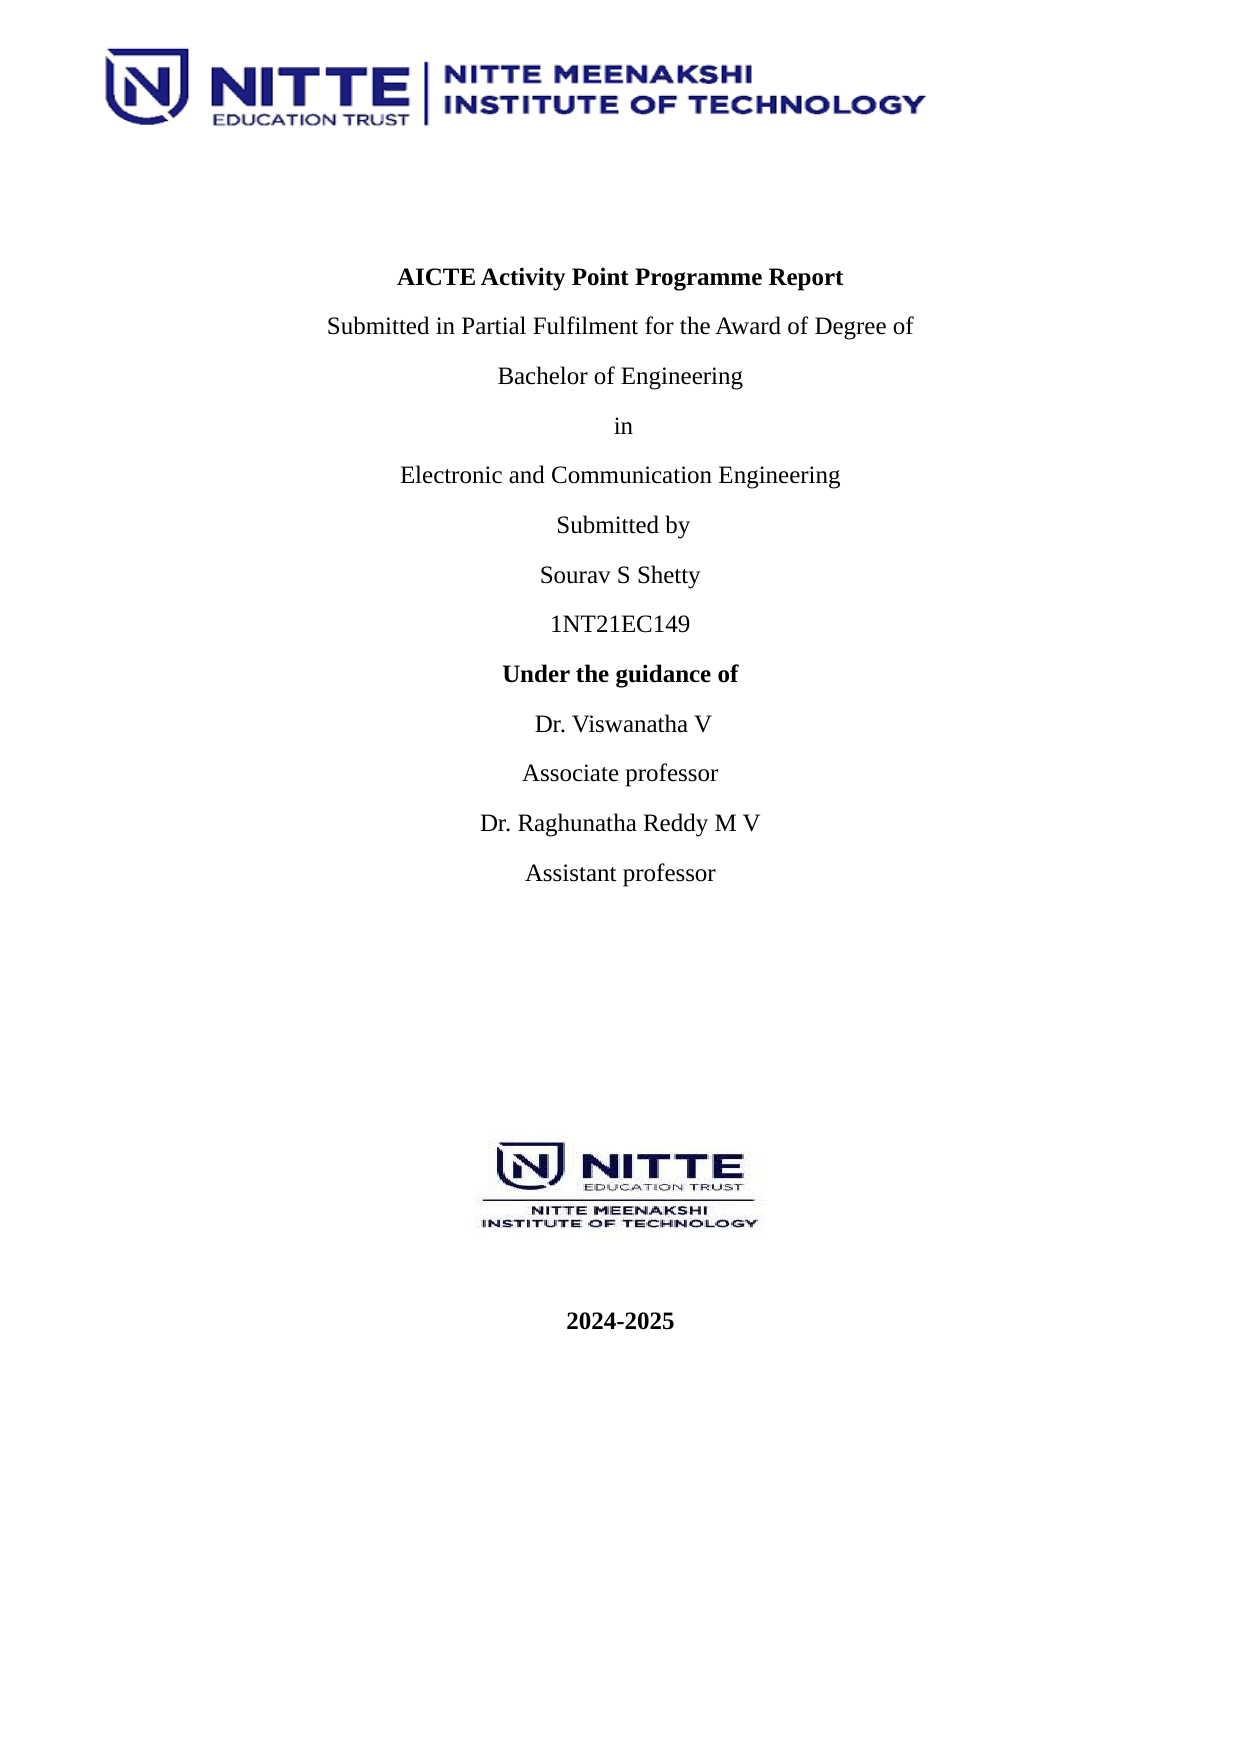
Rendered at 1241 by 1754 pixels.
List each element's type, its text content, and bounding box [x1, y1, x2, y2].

text Bachelor of Engineering [150, 361, 1090, 390]
text in [150, 411, 1090, 439]
text Assistant professor [150, 858, 1090, 887]
text Electronic and Communication Engineering [150, 460, 1090, 489]
picture [90, 37, 941, 149]
text Submitted in Partial Fulfilment for the Award of Degree of [150, 311, 1090, 340]
text Associate professor [150, 758, 1090, 787]
text AICTE Activity Point Programme Report [150, 262, 1090, 290]
picture [463, 1106, 777, 1285]
text 1NT21EC149 [150, 609, 1090, 638]
text Under the guidance of [150, 659, 1090, 688]
text 2024-2025 [150, 1306, 1090, 1335]
text Dr. Raghunatha Reddy M V [150, 808, 1090, 837]
text Submitted by [150, 510, 1090, 539]
text Dr. Viswanatha V [150, 709, 1090, 738]
text Sourav S Shetty [150, 560, 1090, 588]
